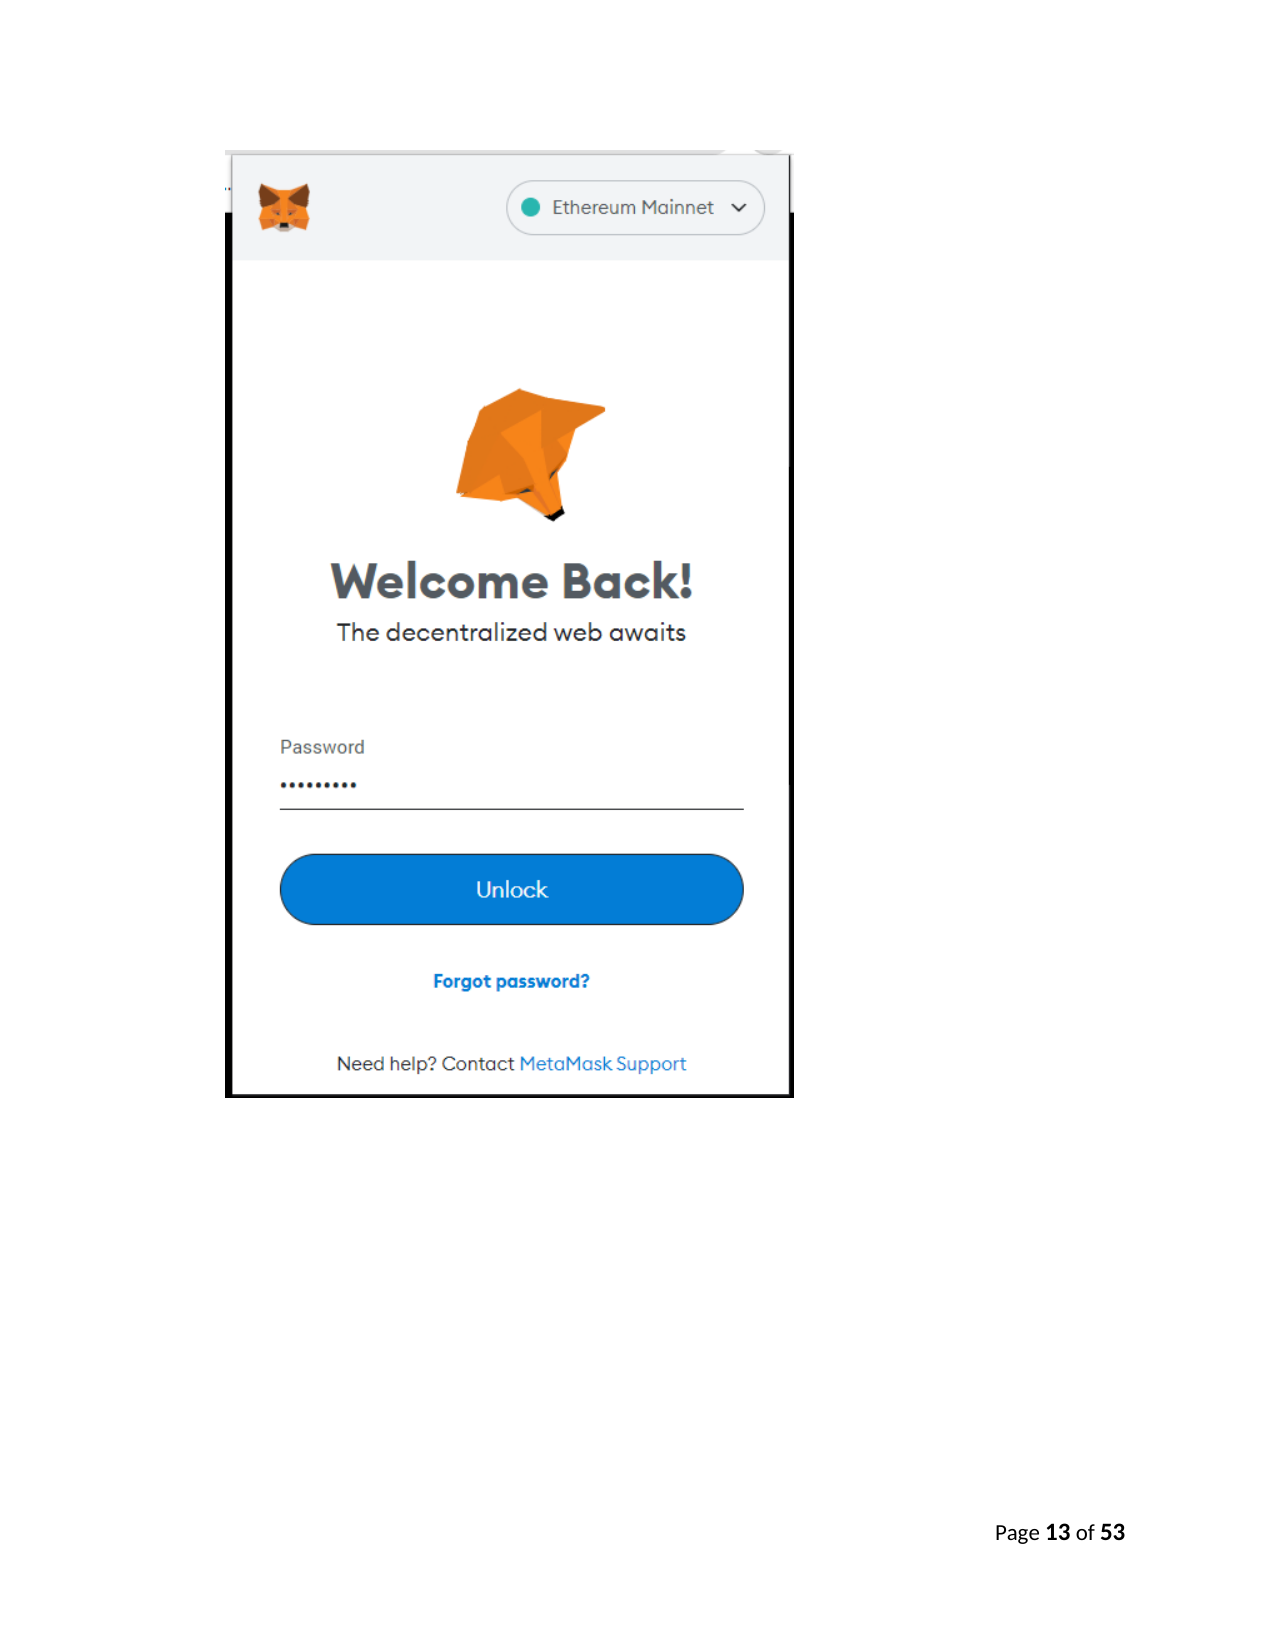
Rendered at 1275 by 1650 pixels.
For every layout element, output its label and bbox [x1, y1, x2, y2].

picture [225, 150, 794, 1098]
